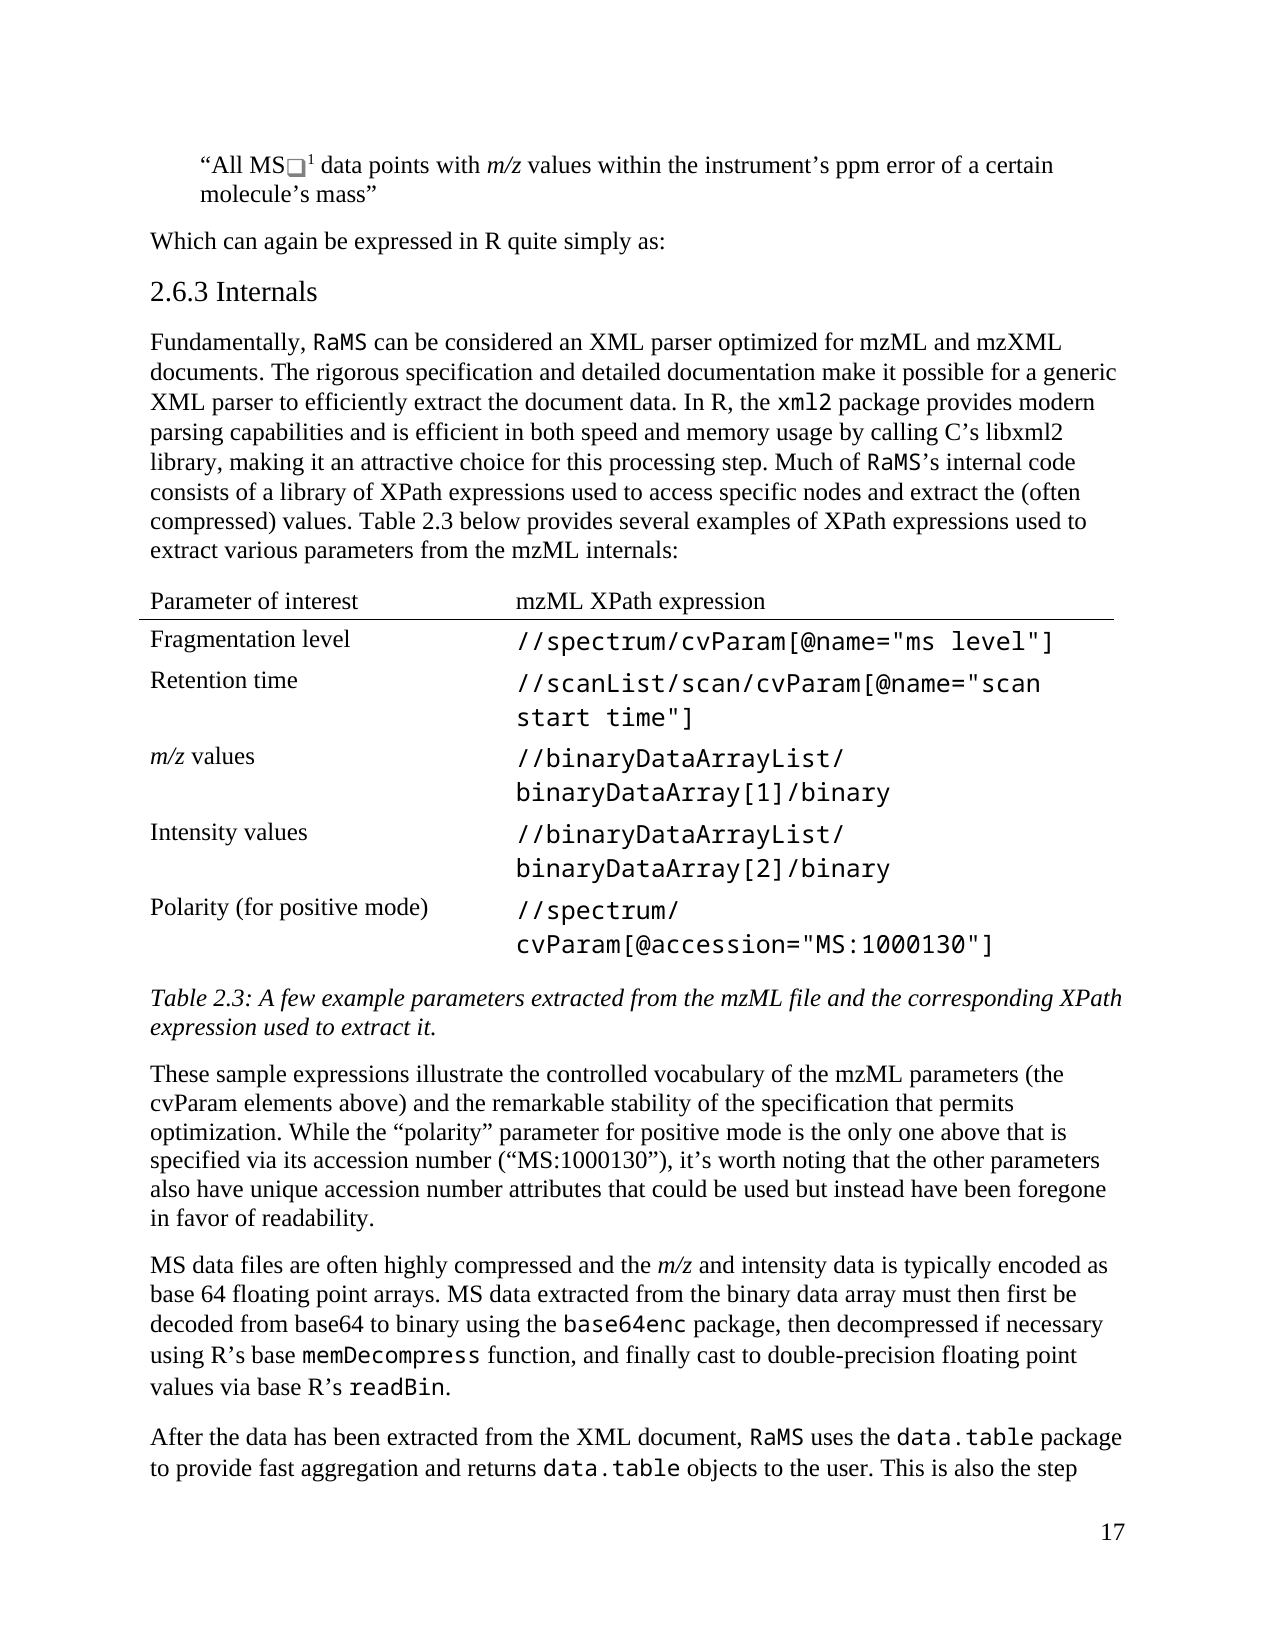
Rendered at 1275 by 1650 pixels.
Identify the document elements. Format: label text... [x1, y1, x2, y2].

text “All MS data points with m/z values within the instrument’s ppm error of a certain molecule’s mass” [200, 150, 1075, 207]
table_cell //binaryDataArrayList/binaryDataArray[1]/binary [504, 737, 1114, 813]
subtitle 2.6.3 Internals [150, 274, 1125, 307]
text Which can again be expressed in R quite simply as: [150, 226, 1125, 255]
table_cell Polarity (for positive mode) [139, 889, 504, 964]
table_cell m/z values [139, 737, 504, 813]
table_cell //scanList/scan/cvParam[@name="scan start time"] [504, 662, 1114, 737]
text Fundamentally, RaMS can be considered an XML parser optimized for mzML and mzXML documents. The rigorous specification and detailed documentation make it possible for a generic XML parser to efficiently extract the document data. In R, the xml2 package provides modern parsing capabilities and is efficient in both speed and memory usage by calling C’s libxml2 library, making it an attractive choice for this processing step. Much of RaMS’s internal code consists of a library of XPath expressions used to access specific nodes and extract the (often compressed) values. Table 2.3 below provides several examples of XPath expressions used to extract various parameters from the mzML internals: [150, 326, 1125, 563]
table_cell //spectrum/cvParam[@name="ms level"] [504, 620, 1114, 662]
text These sample expressions illustrate the controlled vocabulary of the mzML parameters (the cvParam elements above) and the remarkable stability of the specification that permits optimization. While the “polarity” parameter for positive mode is the only one above that is specified via its accession number (“MS:1000130”), it’s worth noting that the other parameters also have unique accession number attributes that could be used but instead have been foregone in favor of readability. [150, 1059, 1125, 1232]
table_header mzML XPath expression [504, 582, 1114, 618]
table_cell //binaryDataArrayList/binaryDataArray[2]/binary [504, 813, 1114, 888]
table_header Parameter of interest [139, 582, 504, 618]
table_cell Fragmentation level [139, 620, 504, 662]
text Table 2.3: A few example parameters extracted from the mzML file and the corresponding XPath expression used to extract it. [150, 983, 1125, 1040]
text MS data files are often highly compressed and the m/z and intensity data is typically encoded as base 64 floating point arrays. MS data extracted from the binary data array must then first be decoded from base64 to binary using the base64enc package, then decompressed if necessary using R’s base memDecompress function, and finally cast to double-precision floating point values via base R’s readBin. [150, 1250, 1125, 1402]
table_cell Intensity values [139, 813, 504, 888]
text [150, 1420, 1125, 1483]
table_cell Retention time [139, 662, 504, 737]
table_cell //spectrum/cvParam[@accession="MS:1000130"] [504, 889, 1114, 964]
